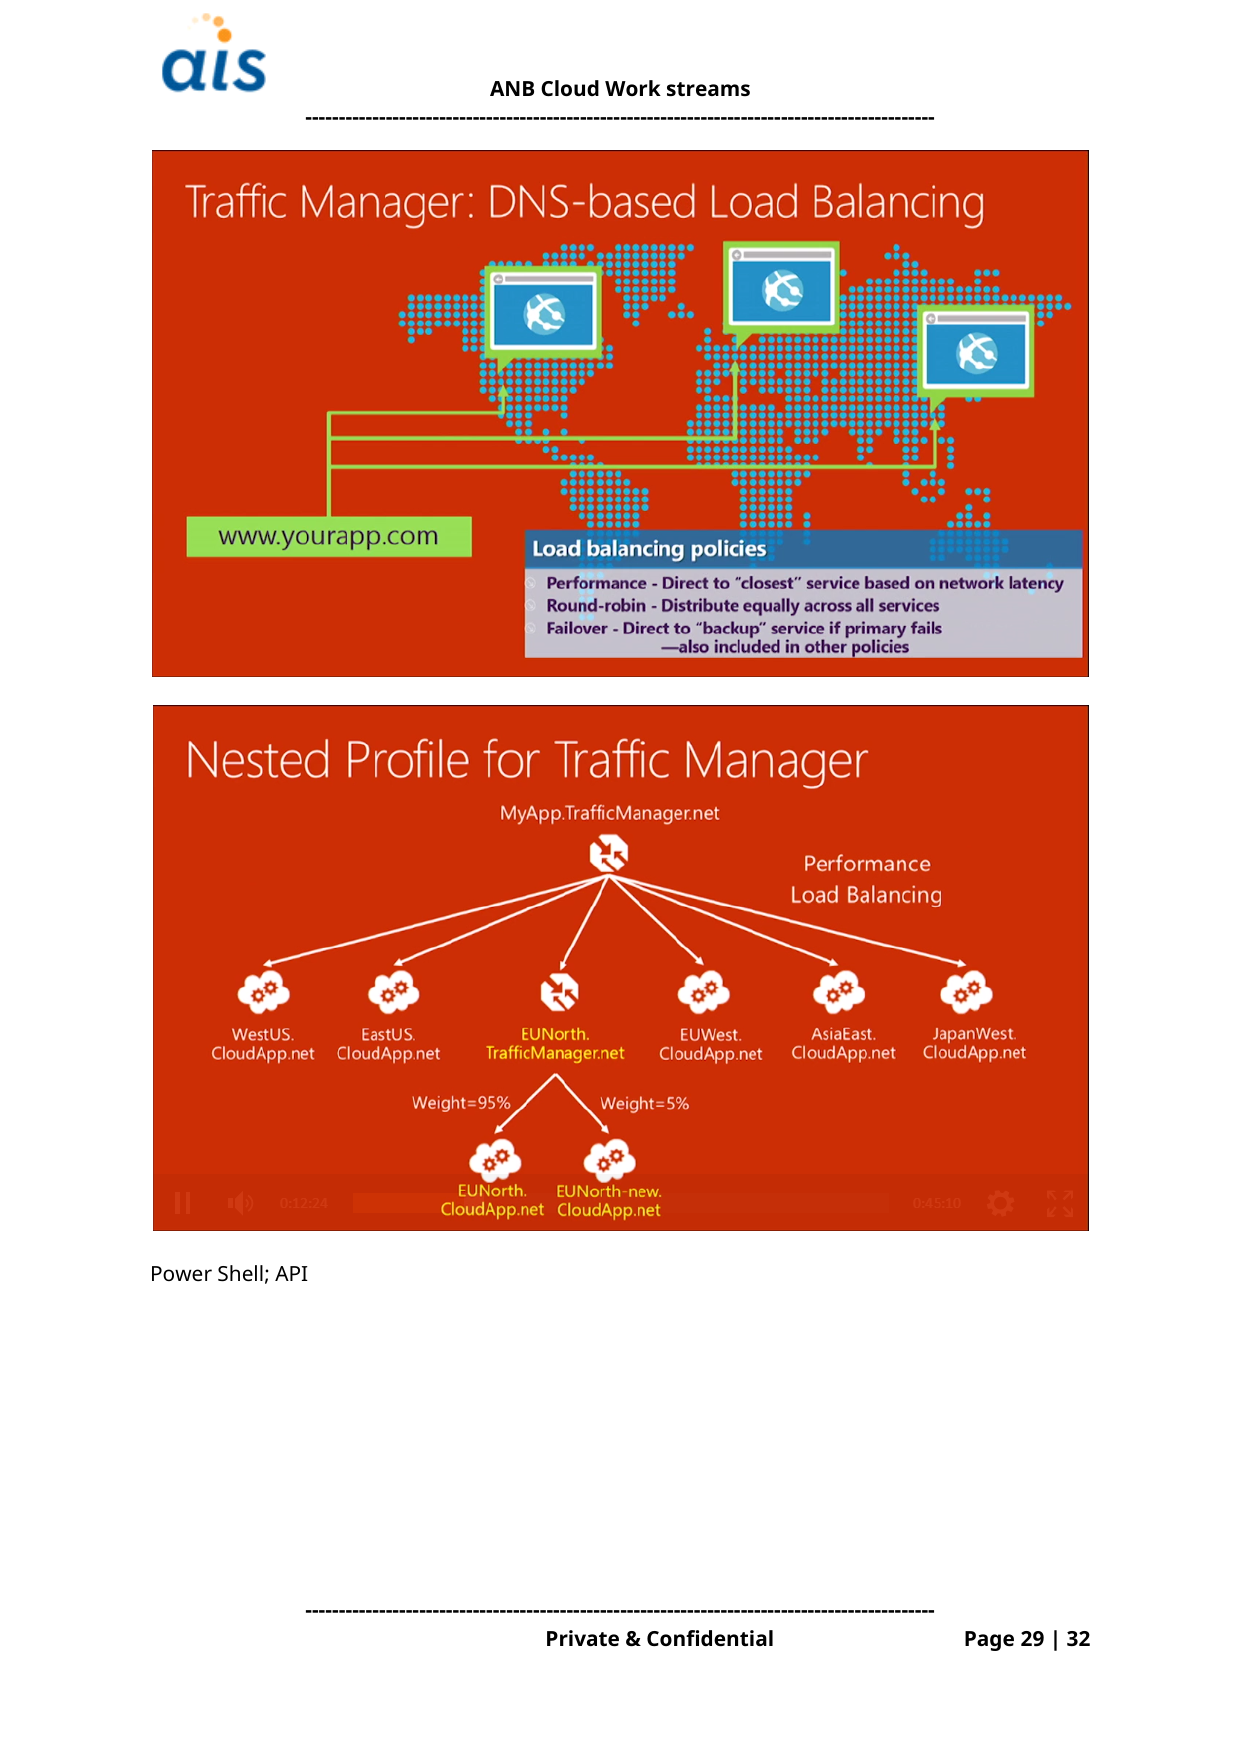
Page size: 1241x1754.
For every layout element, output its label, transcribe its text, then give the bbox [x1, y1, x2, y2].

picture [150, 12, 266, 138]
text Power Shell; API [150, 1259, 1090, 1287]
picture [150, 704, 1091, 1231]
picture [150, 150, 1091, 677]
